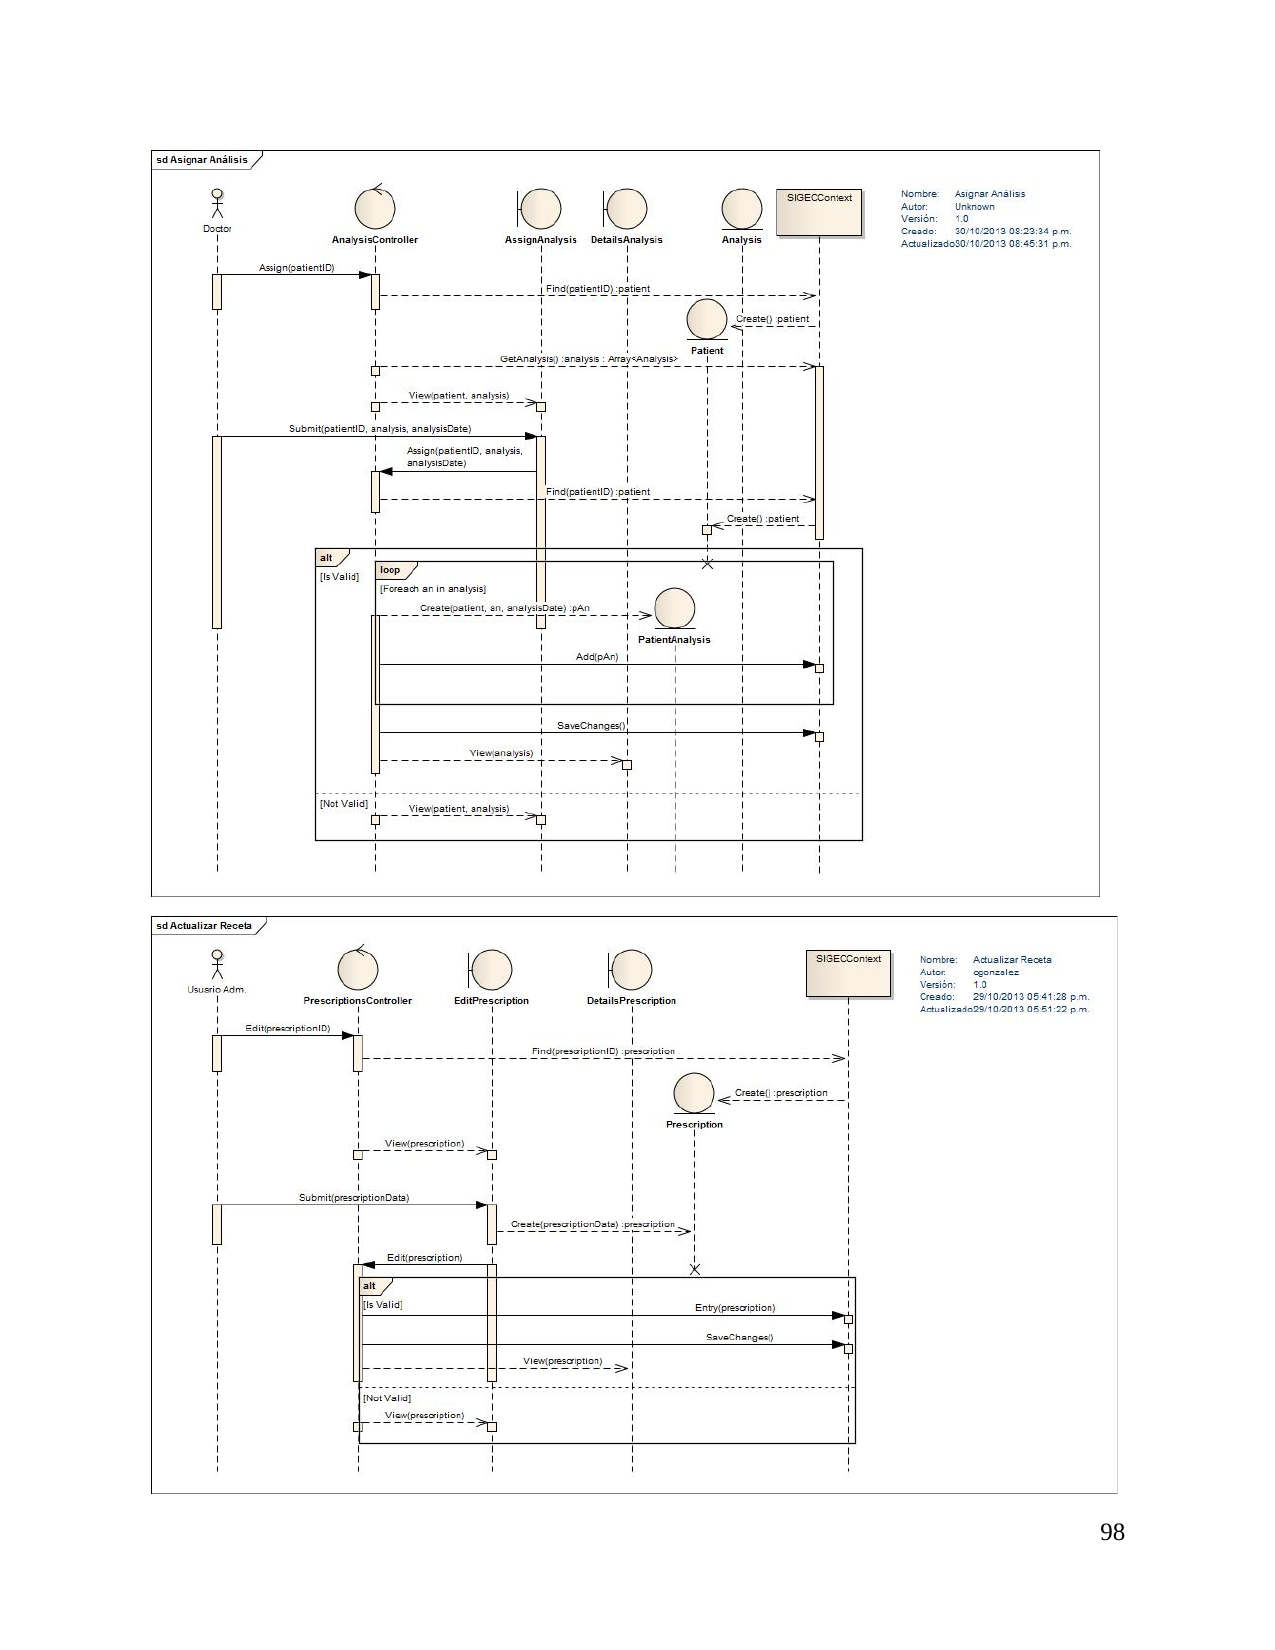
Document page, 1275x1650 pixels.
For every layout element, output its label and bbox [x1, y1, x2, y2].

picture [150, 915, 1118, 1494]
picture [150, 150, 1100, 897]
